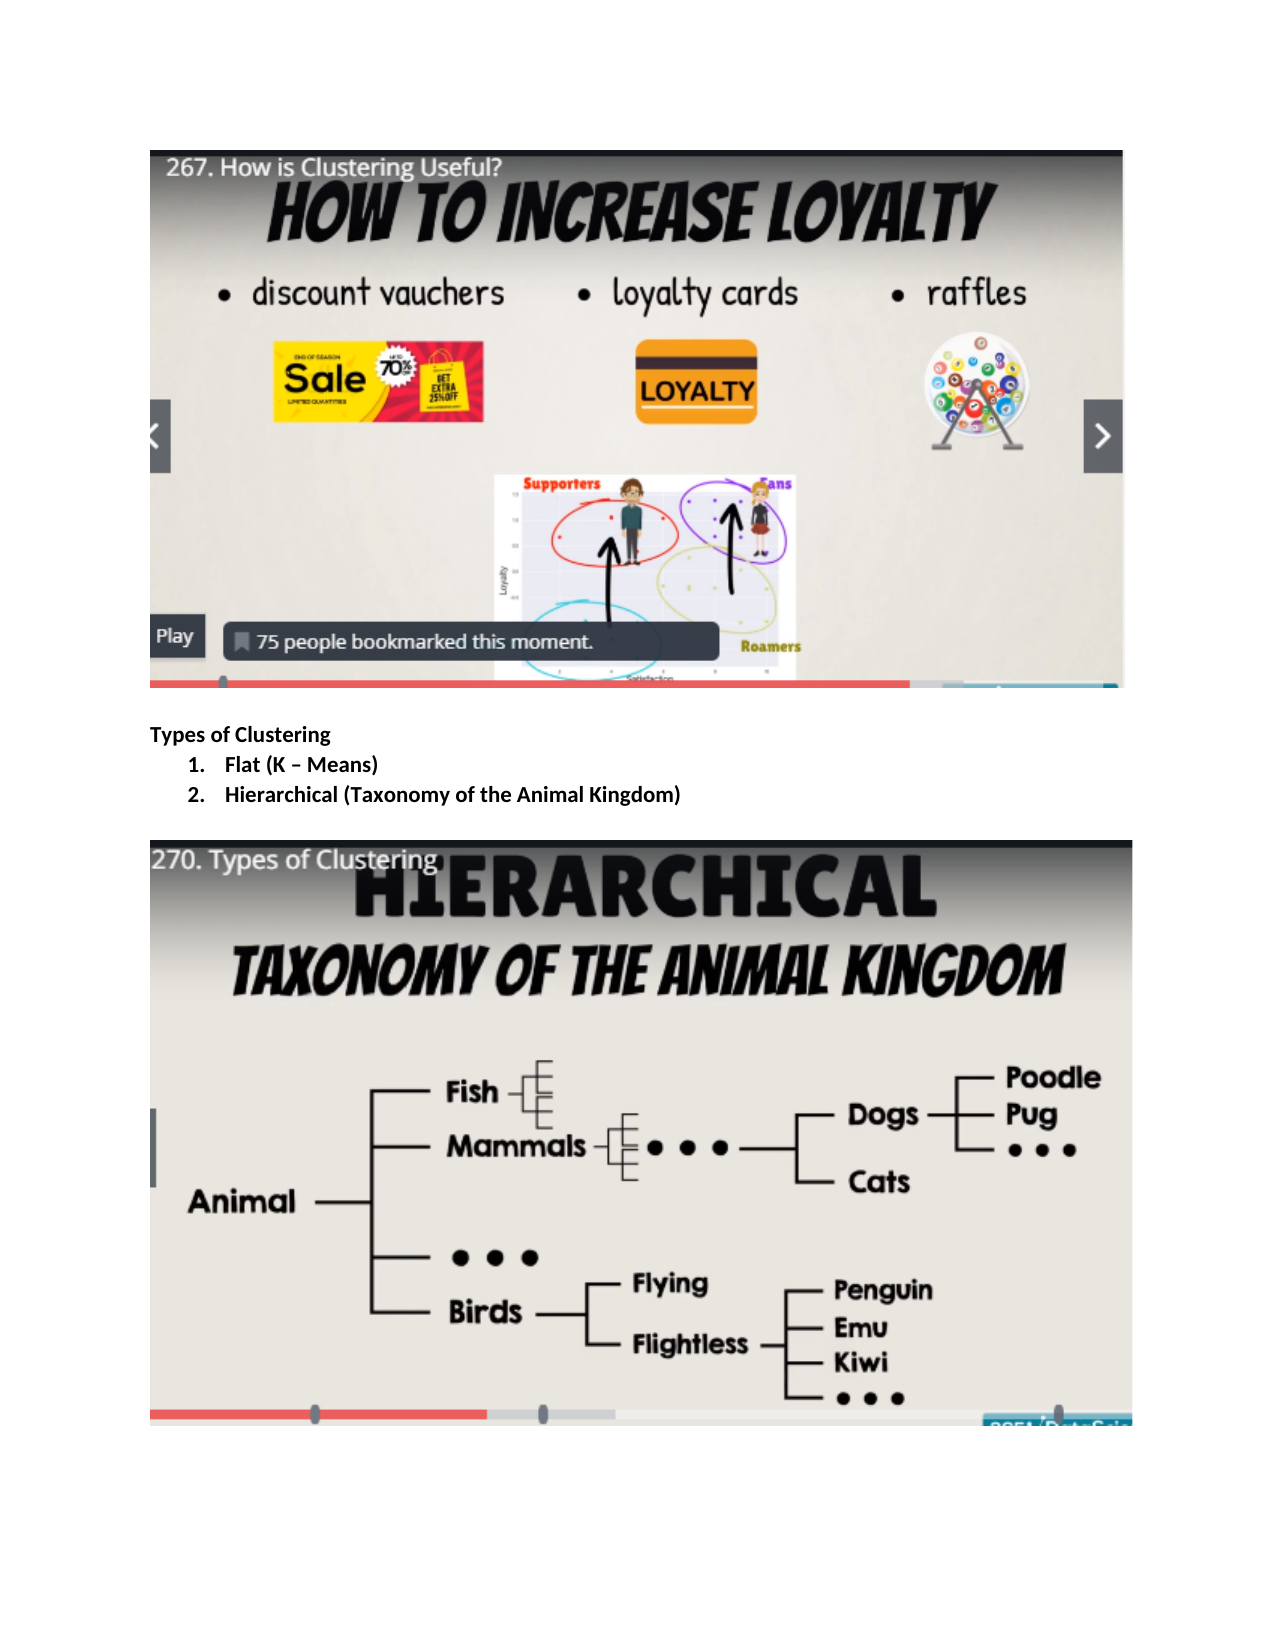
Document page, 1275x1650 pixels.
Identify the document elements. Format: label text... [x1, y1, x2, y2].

list Flat (K – Means) [187, 750, 1125, 778]
text Types of Clustering [150, 720, 1125, 748]
picture [150, 840, 1133, 1426]
list Hierarchical (Taxonomy of the Animal Kingdom) [187, 780, 1125, 808]
picture [150, 150, 1125, 688]
